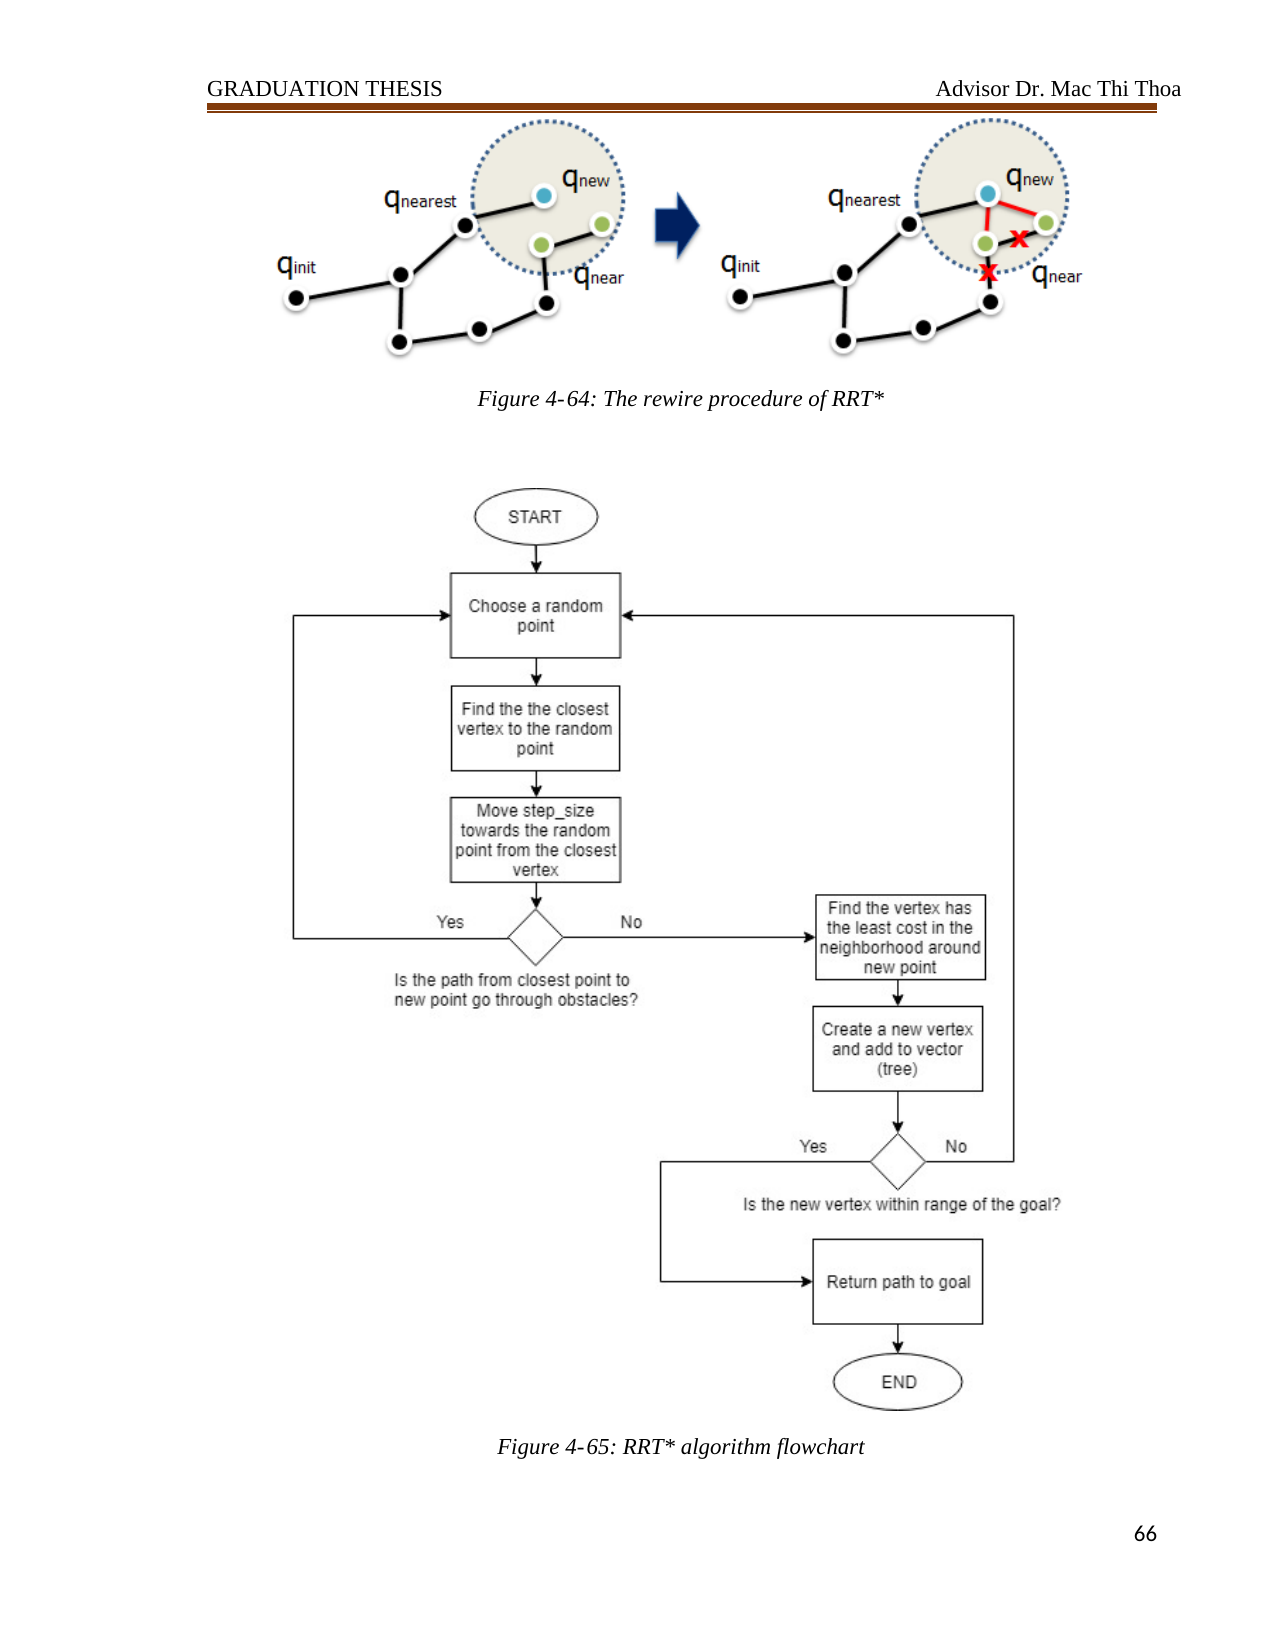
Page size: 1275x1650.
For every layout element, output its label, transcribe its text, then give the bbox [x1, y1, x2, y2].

picture [256, 118, 1108, 364]
picture [283, 488, 1080, 1411]
